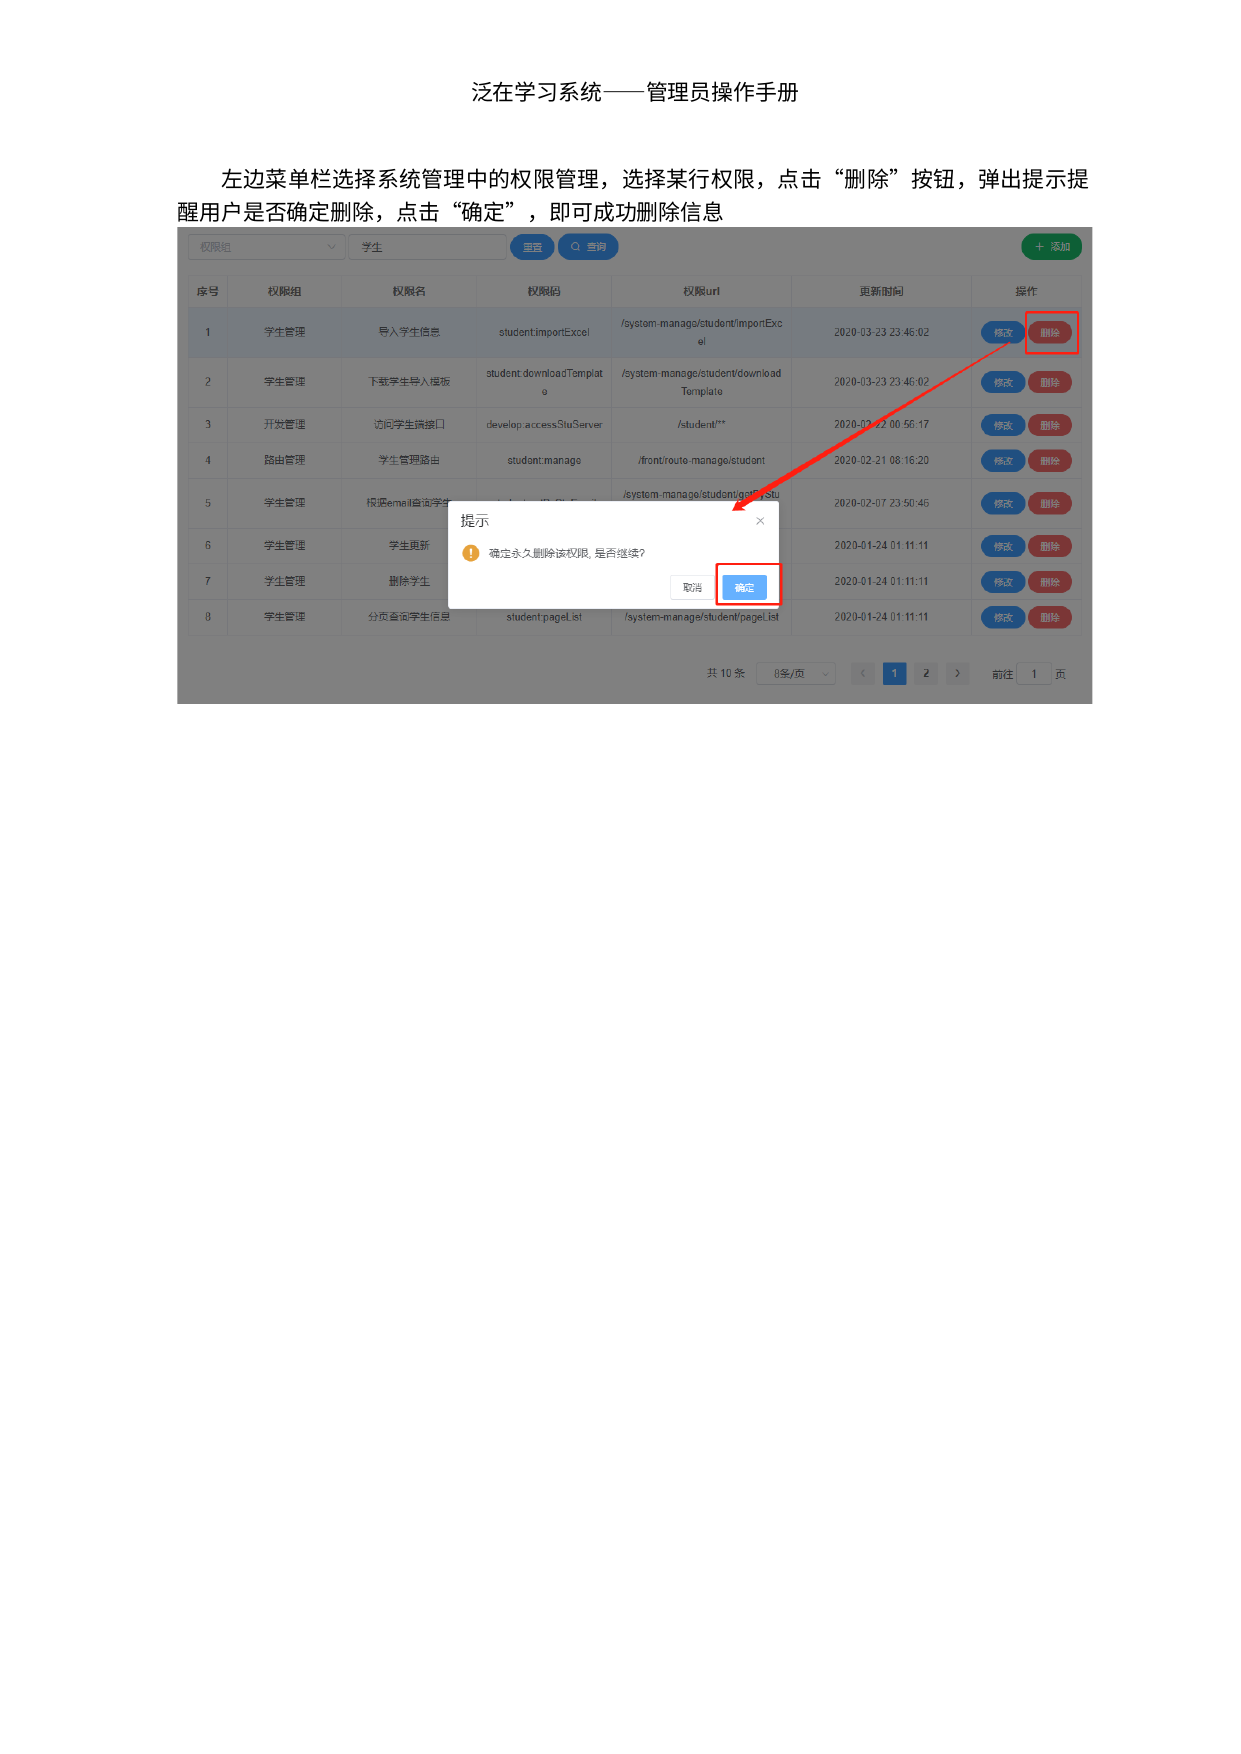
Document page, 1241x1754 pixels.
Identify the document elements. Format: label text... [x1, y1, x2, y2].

picture [177, 227, 1093, 704]
list 左边菜单栏选择系统管理中的权限管理，选择某行权限，点击“删除”按钮，弹出提示提醒用户是否确定删除，点击“确定”，即可成功删除信息 [177, 162, 1092, 227]
